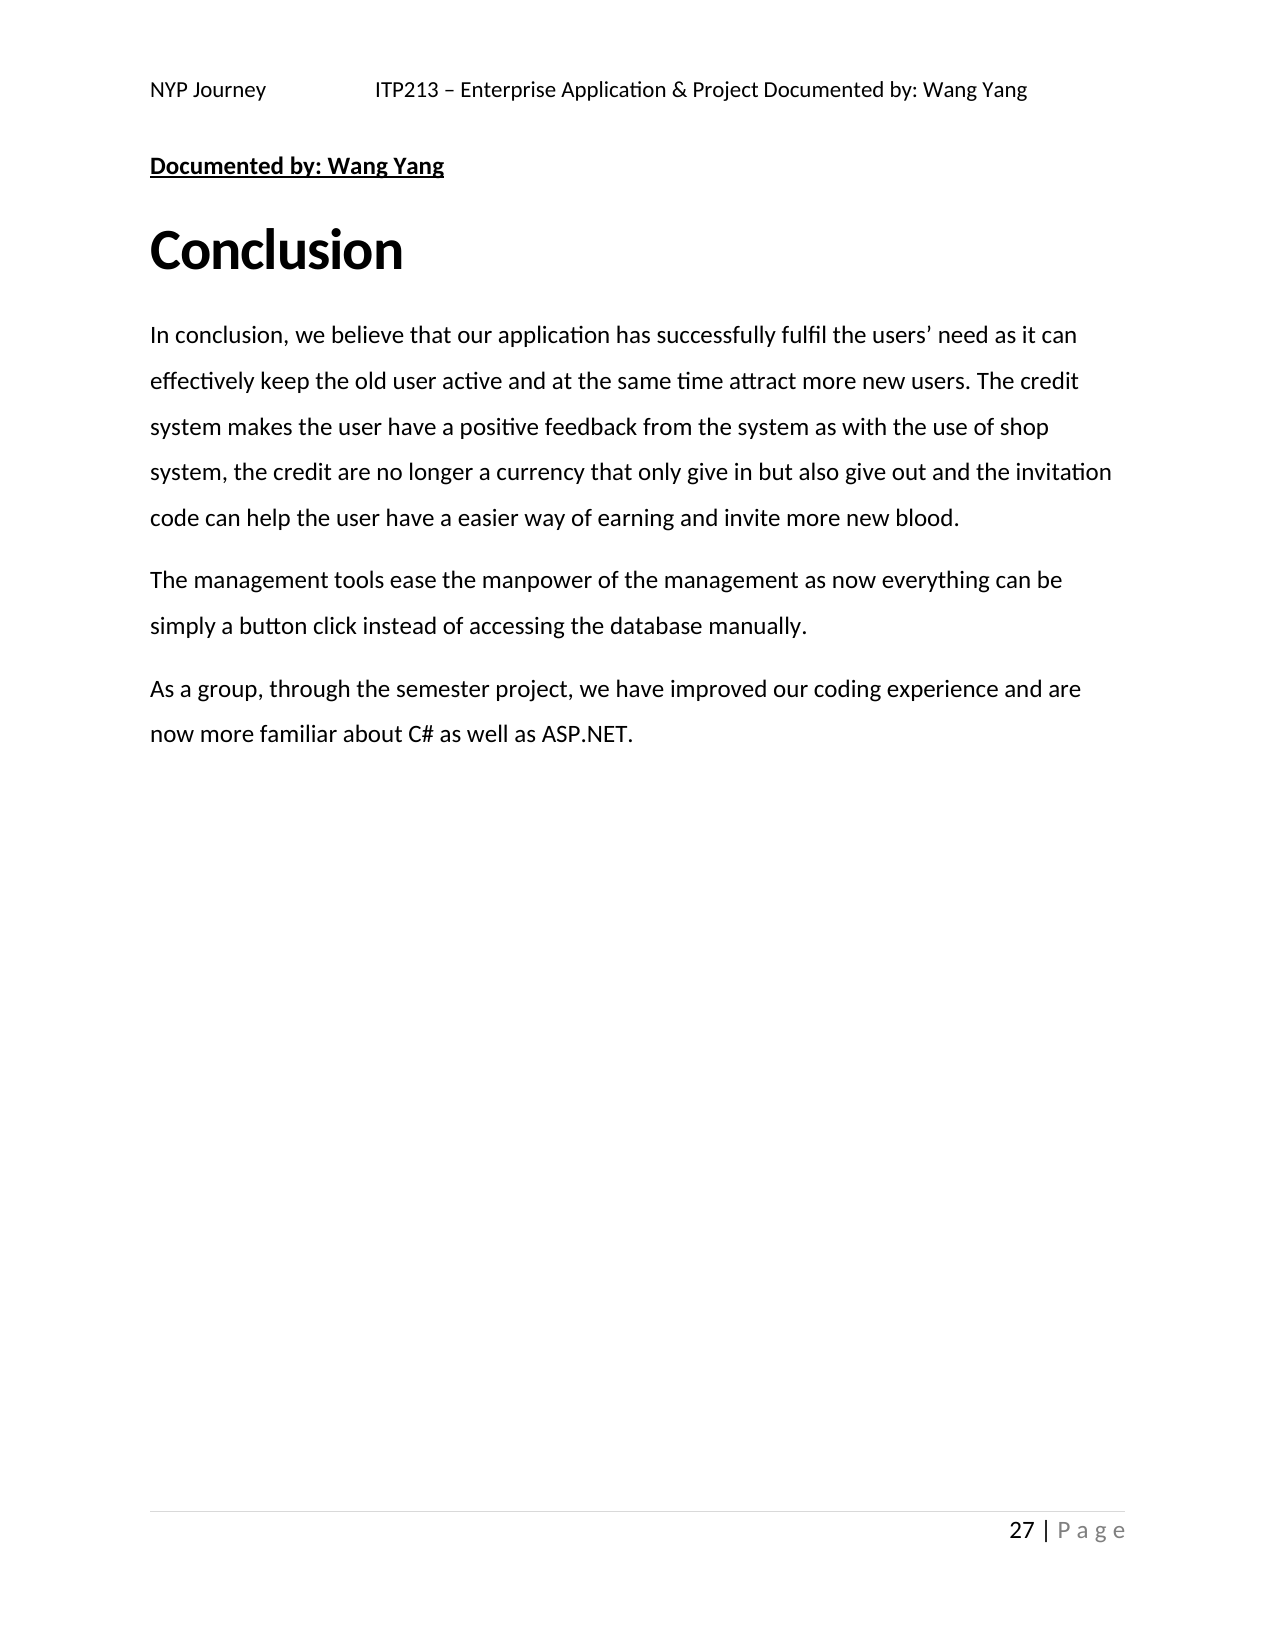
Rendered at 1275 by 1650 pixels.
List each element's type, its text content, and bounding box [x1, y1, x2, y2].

text In conclusion, we believe that our application has successfully fulfil the users’ need as it can effectively keep the old user active and at the same time attract more new users. The credit system makes the user have a positive feedback from the system as with the use of shop system, the credit are no longer a currency that only give in but also give out and the invitation code can help the user have a easier way of earning and invite more new blood. [150, 319, 1125, 533]
text Conclusion [150, 212, 1125, 284]
text Documented by: Wang Yang [150, 150, 1125, 181]
text The management tools ease the manpower of the management as now everything can be simply a button click instead of accessing the database manually. [150, 564, 1125, 641]
text As a group, through the semester project, we have improved our coding experience and are now more familiar about C# as well as ASP.NET. [150, 673, 1125, 749]
